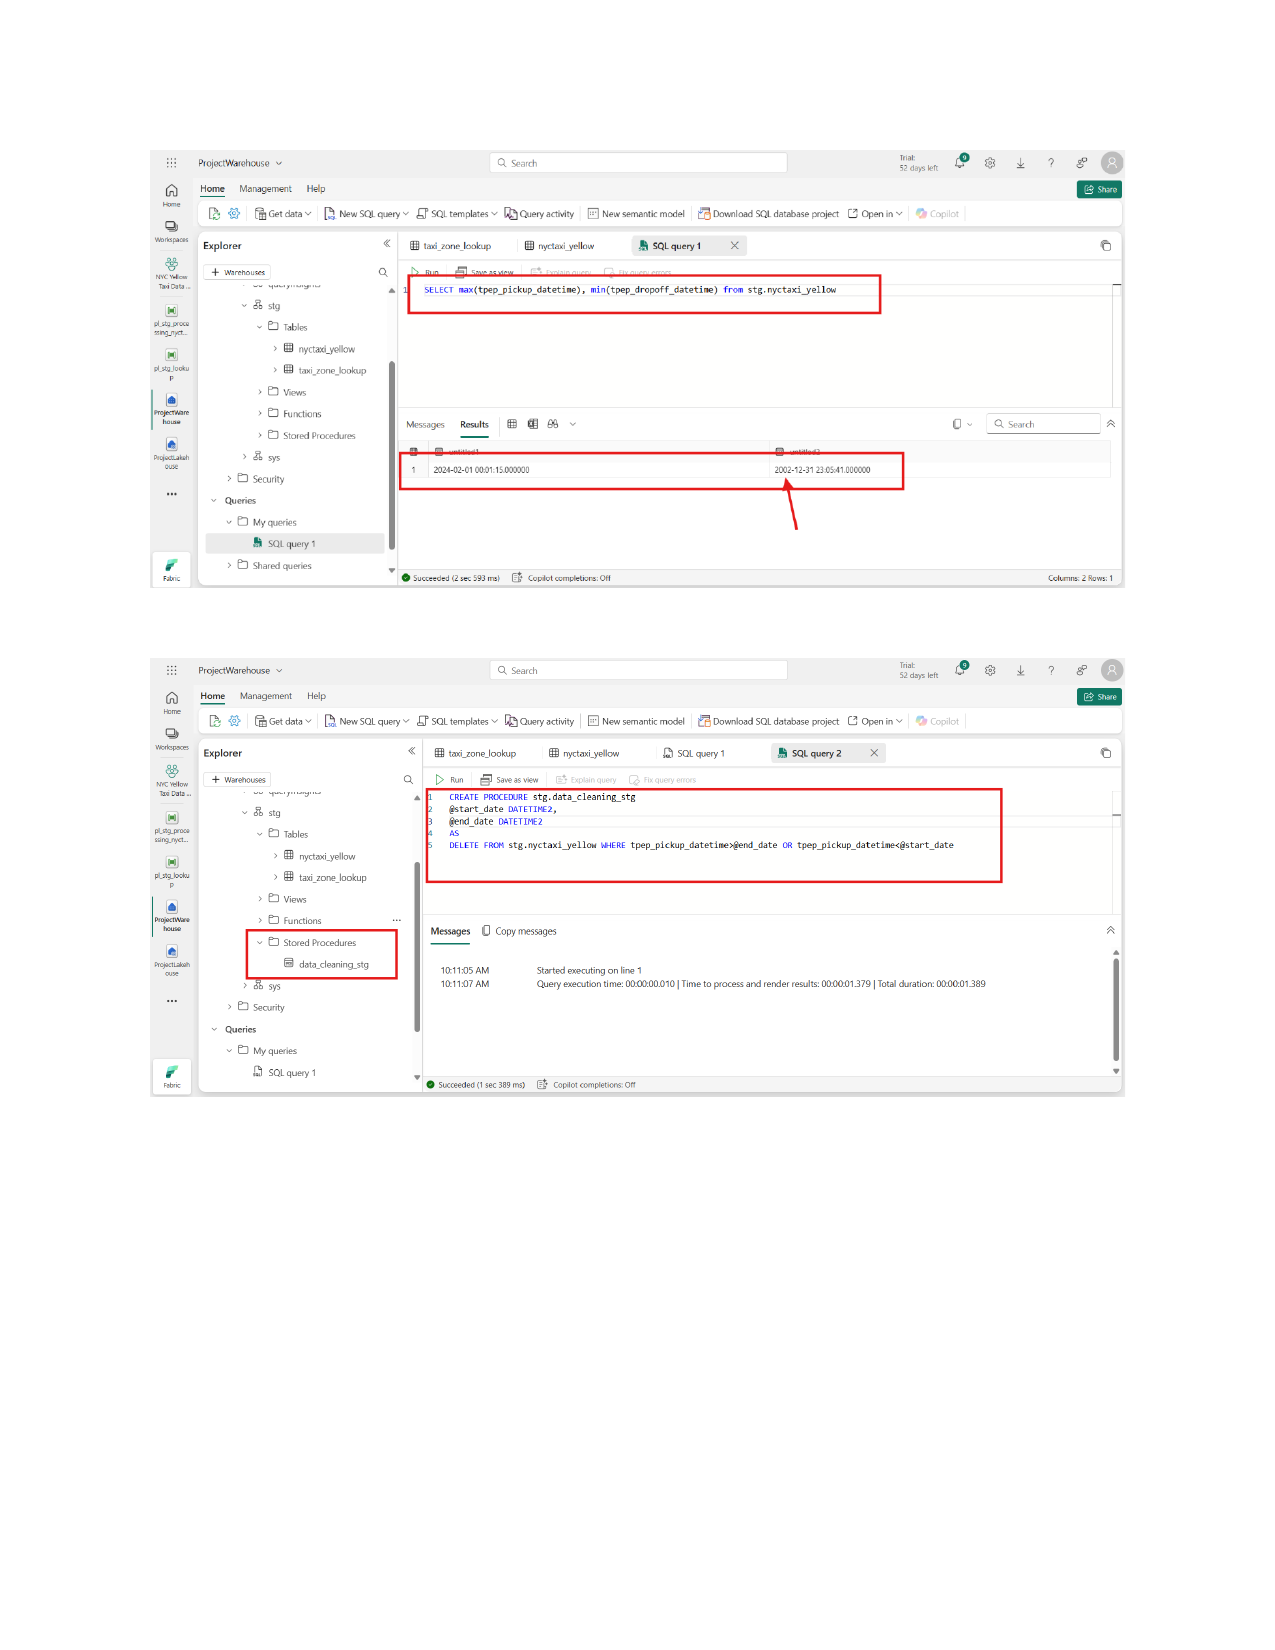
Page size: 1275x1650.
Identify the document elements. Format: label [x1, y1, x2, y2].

picture [150, 150, 1125, 588]
picture [150, 658, 1125, 1097]
